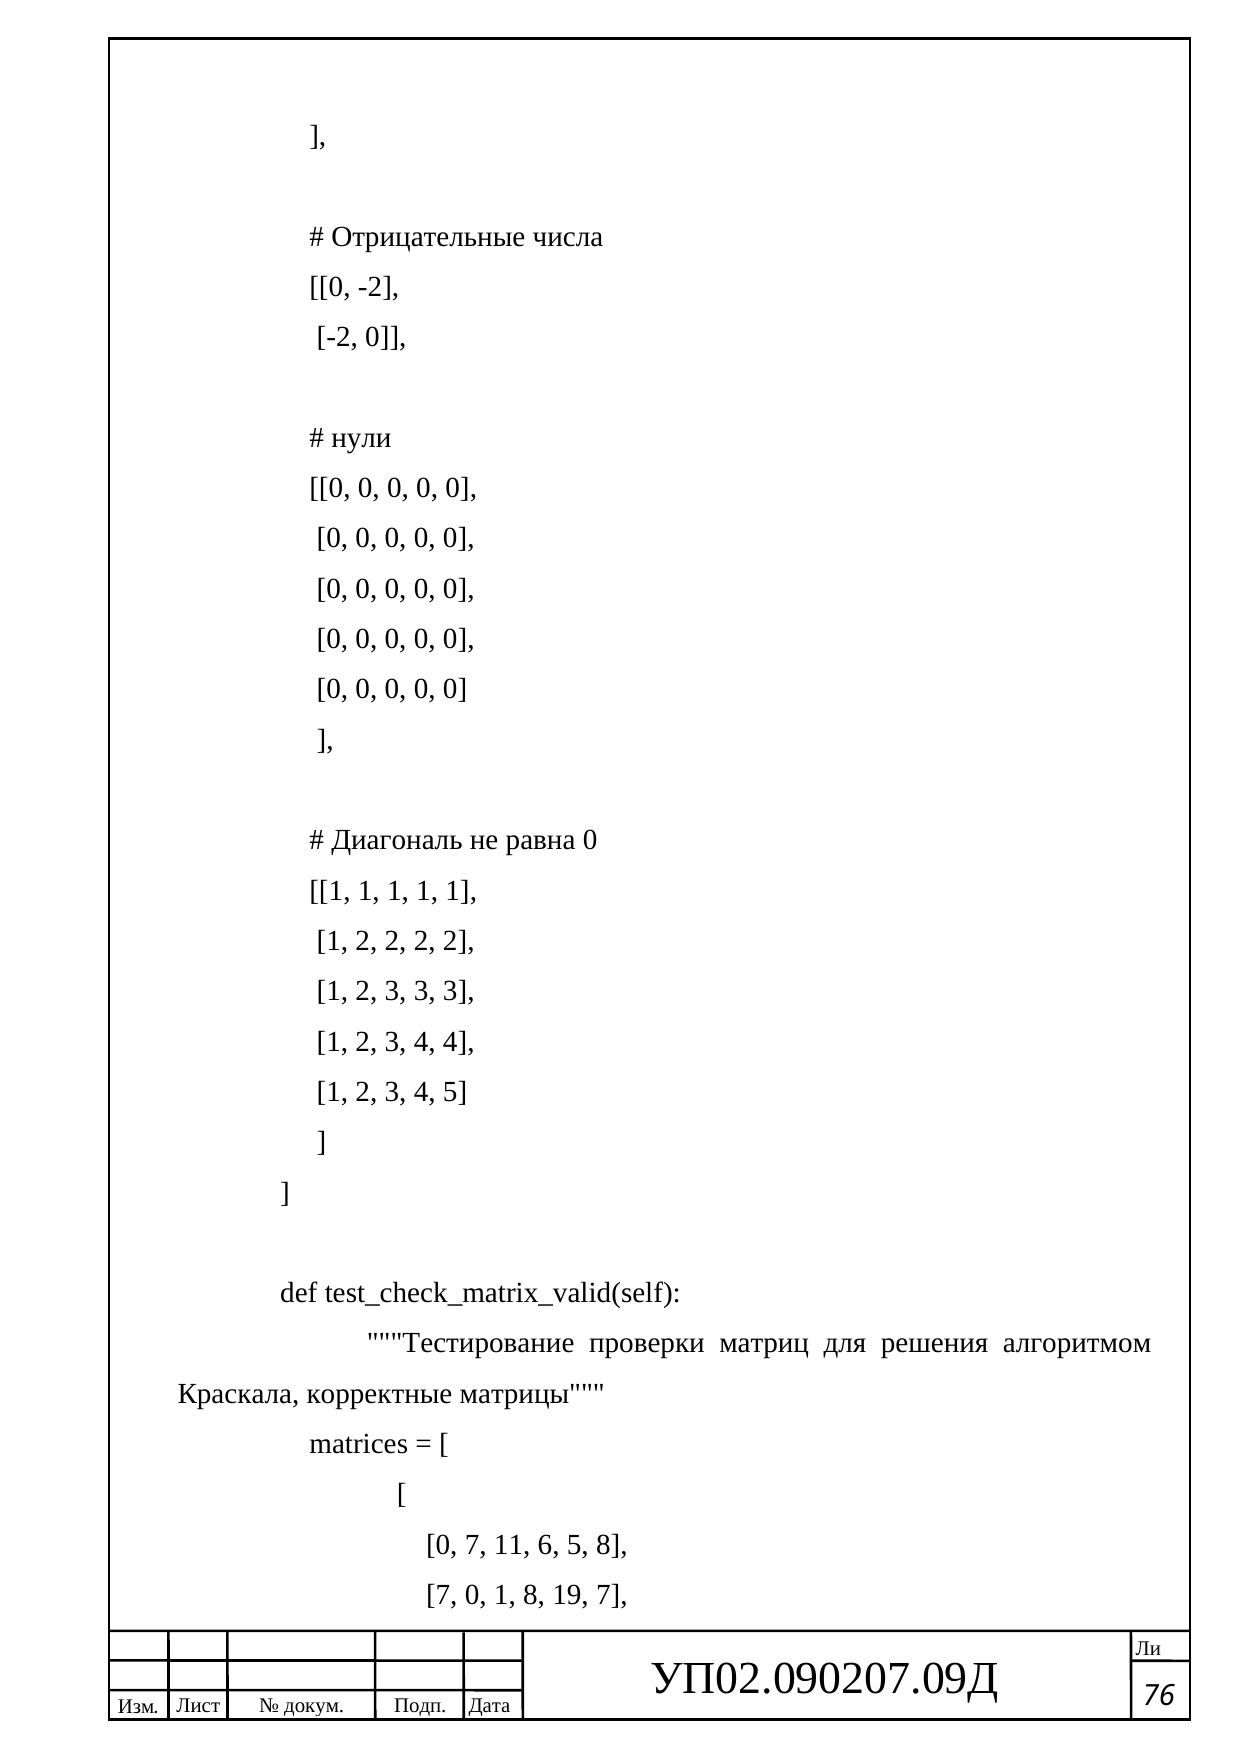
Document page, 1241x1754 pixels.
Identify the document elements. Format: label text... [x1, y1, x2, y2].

text [0, 0, 0, 0, 0], [177, 571, 1152, 604]
text [1, 2, 2, 2, 2], [177, 923, 1152, 957]
text ], [177, 118, 1152, 152]
text [[1, 1, 1, 1, 1], [177, 873, 1152, 906]
text def test_check_matrix_valid(self): [177, 1275, 1152, 1309]
text ], [177, 722, 1152, 755]
text [-2, 0]], [177, 319, 1152, 353]
text [0, 0, 0, 0, 0], [177, 521, 1152, 554]
text [1, 2, 3, 3, 3], [177, 973, 1152, 1007]
text # Диагональ не равна 0 [177, 822, 1152, 856]
text # Отрицательные числа [177, 219, 1152, 252]
text matrices = [ [177, 1426, 1152, 1460]
text """Тестирование проверки матриц для решения алгоритмом Краскала, корректные матрицы""" [177, 1326, 1152, 1409]
text [0, 0, 0, 0, 0], [177, 621, 1152, 655]
text [1, 2, 3, 4, 4], [177, 1024, 1152, 1057]
text ] [177, 1124, 1152, 1158]
text [0, 0, 0, 0, 0] [177, 672, 1152, 705]
text [[0, -2], [177, 269, 1152, 303]
text [0, 7, 11, 6, 5, 8], [177, 1527, 1152, 1560]
text ] [177, 1175, 1152, 1208]
text [1, 2, 3, 4, 5] [177, 1074, 1152, 1108]
text # нули [177, 420, 1152, 453]
text [[0, 0, 0, 0, 0], [177, 470, 1152, 504]
text [7, 0, 1, 8, 19, 7], [177, 1577, 1152, 1611]
text [ [177, 1477, 1152, 1510]
